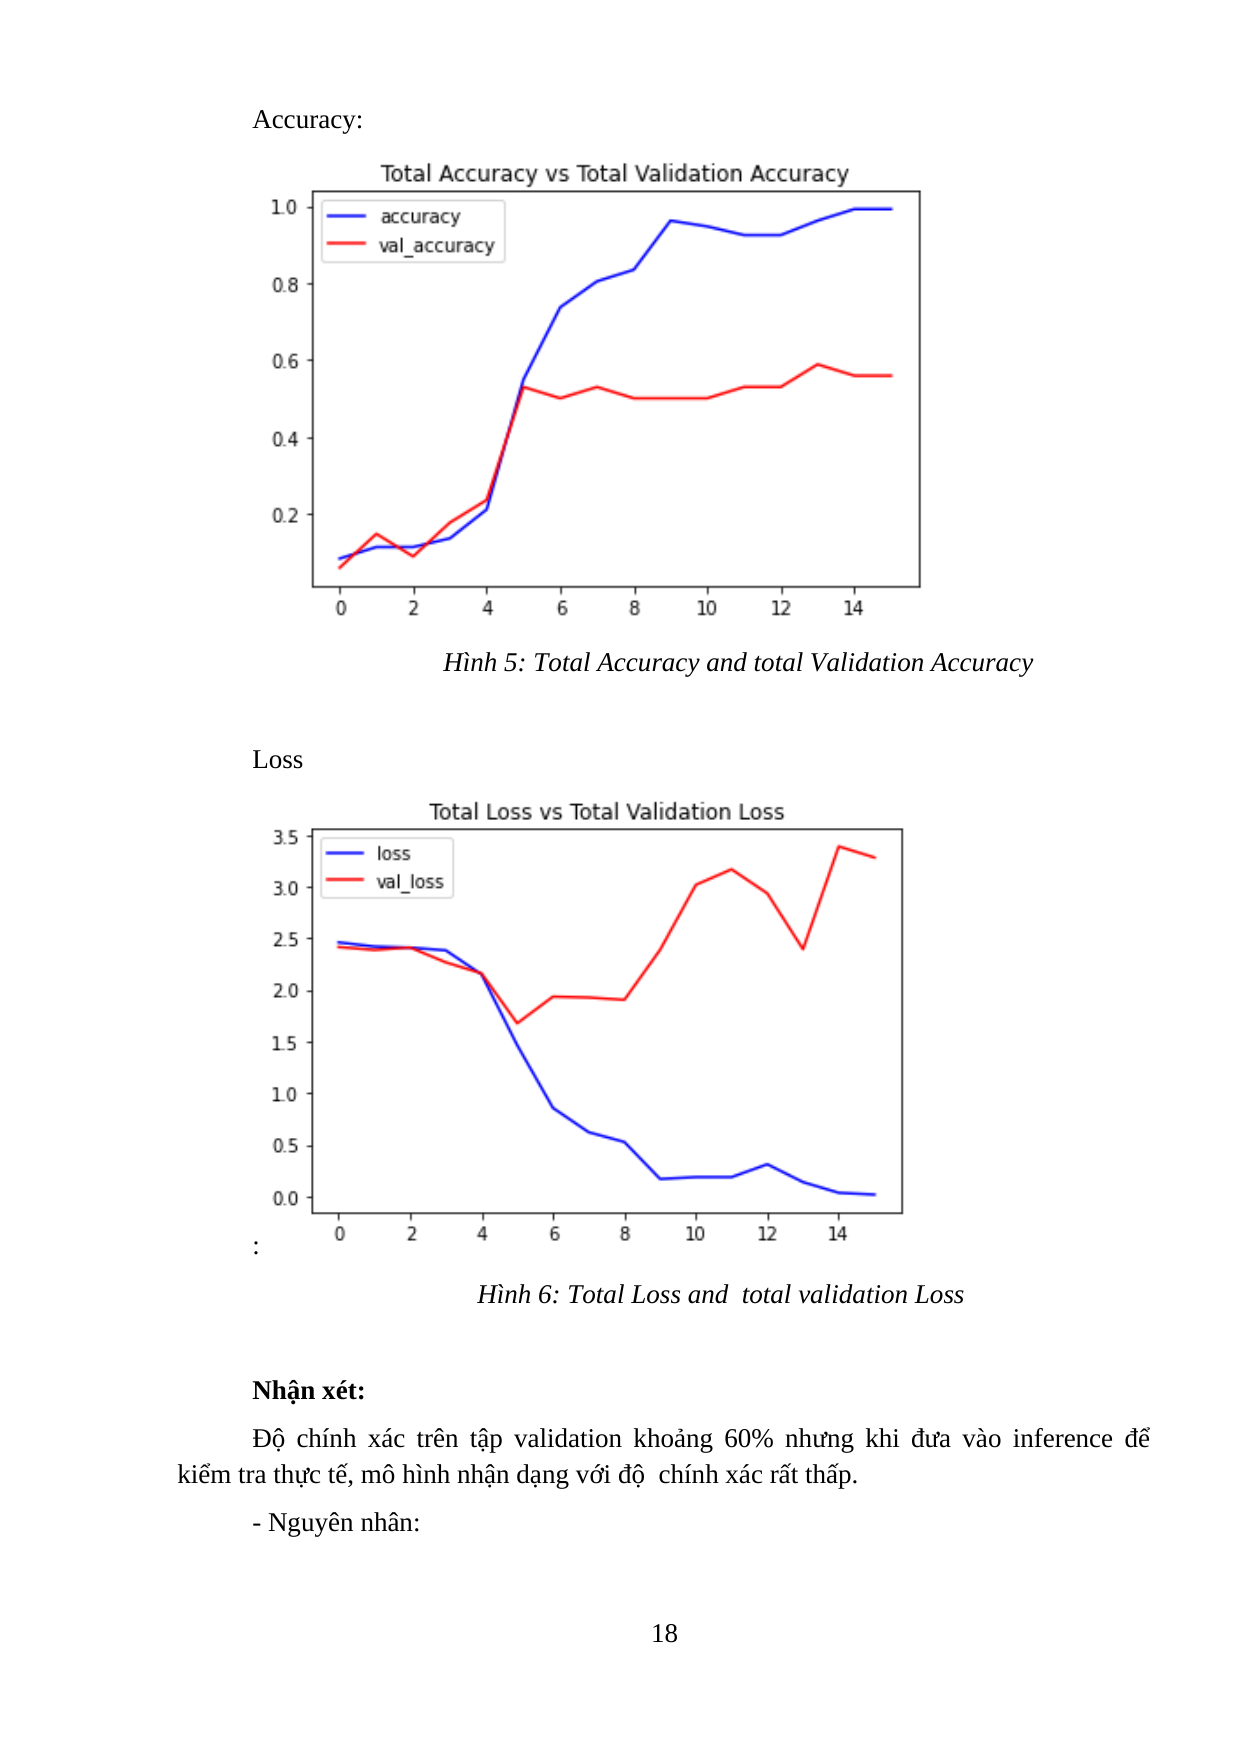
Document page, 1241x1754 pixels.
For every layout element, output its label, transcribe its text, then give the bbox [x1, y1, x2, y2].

text Loss [177, 743, 1152, 774]
text Hình 6: Total Loss and total validation Loss [177, 1278, 1152, 1309]
picture [259, 791, 914, 1255]
text Hình 5: Total Accuracy and total Validation Accuracy [177, 646, 1152, 677]
text - Nguyên nhân: [177, 1506, 1152, 1537]
text Accuracy: [177, 103, 1152, 134]
text Độ chính xác trên tập validation khoảng 60% nhưng khi đưa vào inference để kiểm tra thực tế, mô hình nhận dạng với độ chính xác rất thấp. [177, 1422, 1152, 1489]
picture [258, 151, 932, 630]
text Nhận xét: [177, 1374, 1152, 1405]
